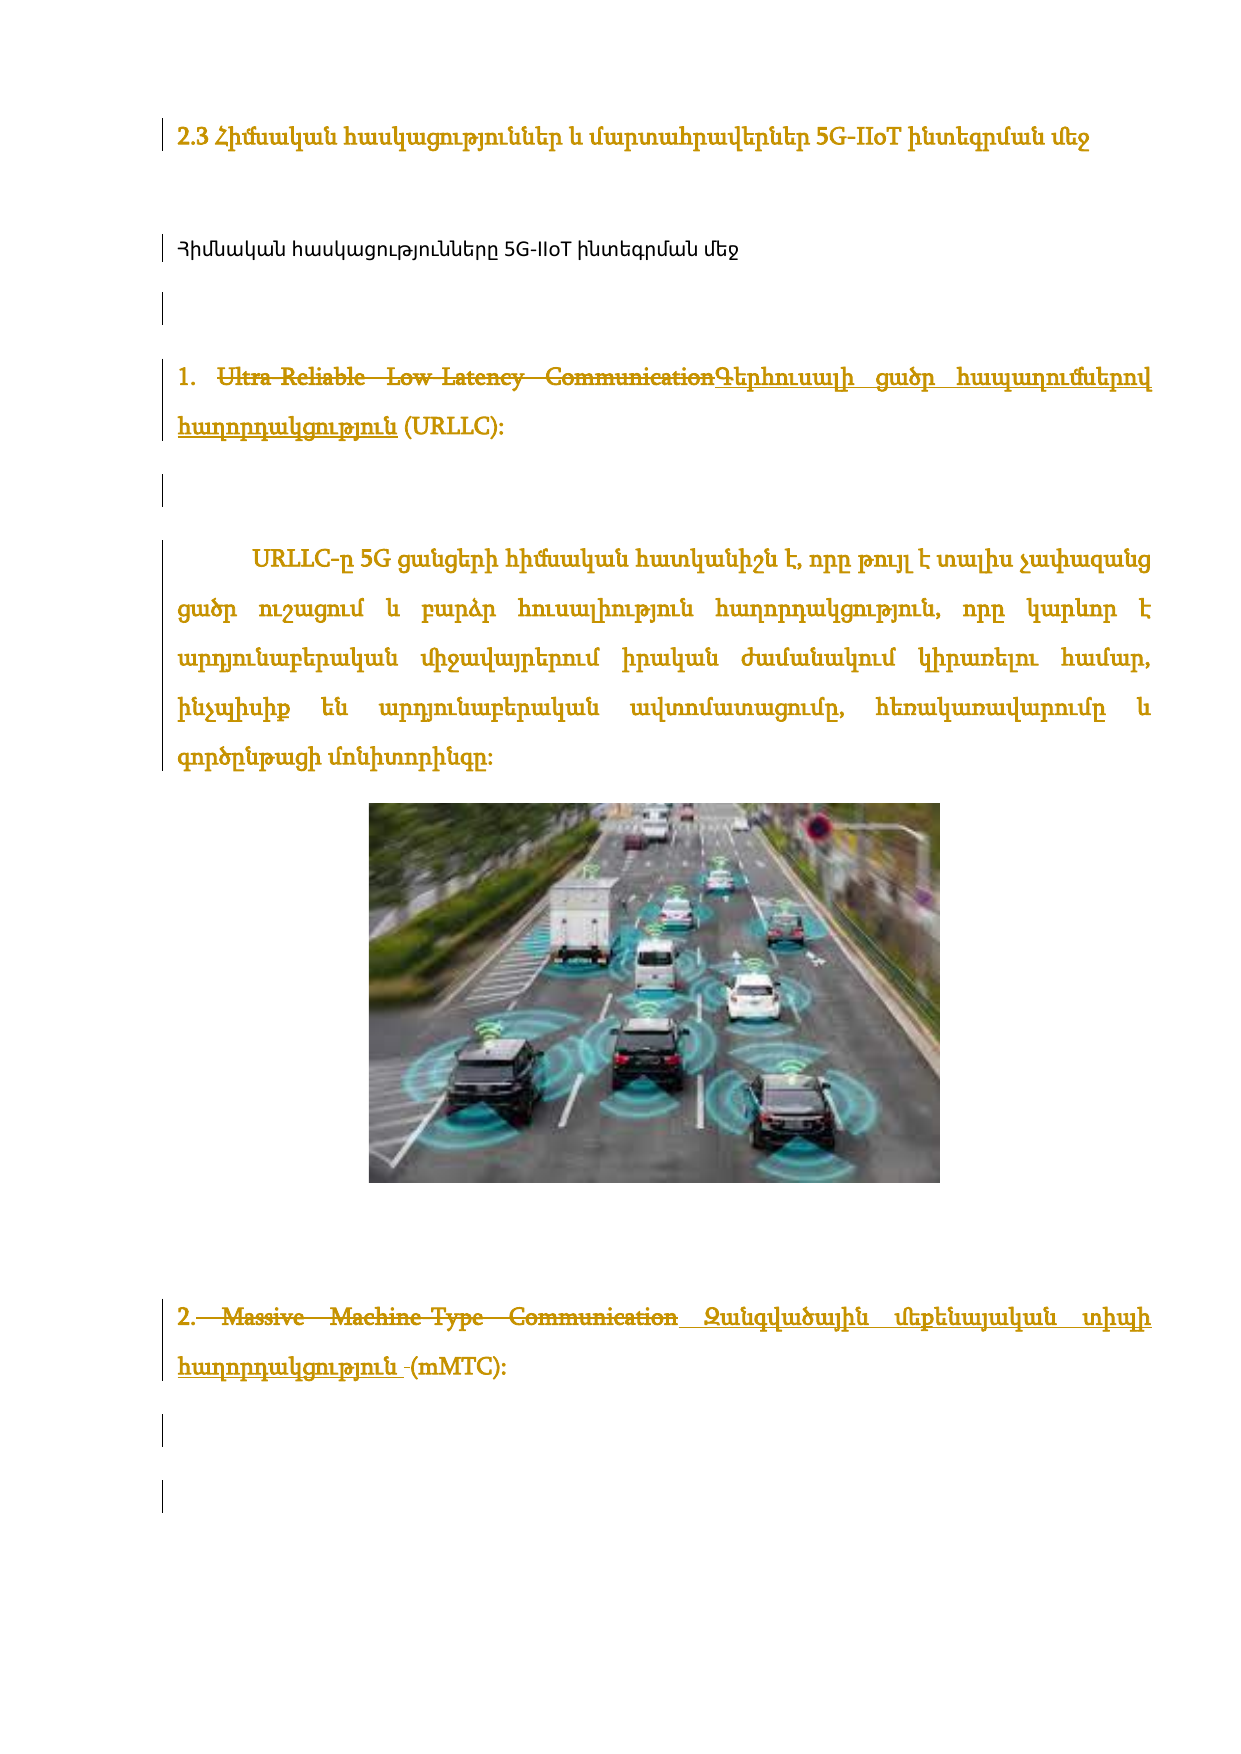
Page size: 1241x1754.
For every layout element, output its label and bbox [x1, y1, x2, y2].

picture [368, 803, 940, 1183]
